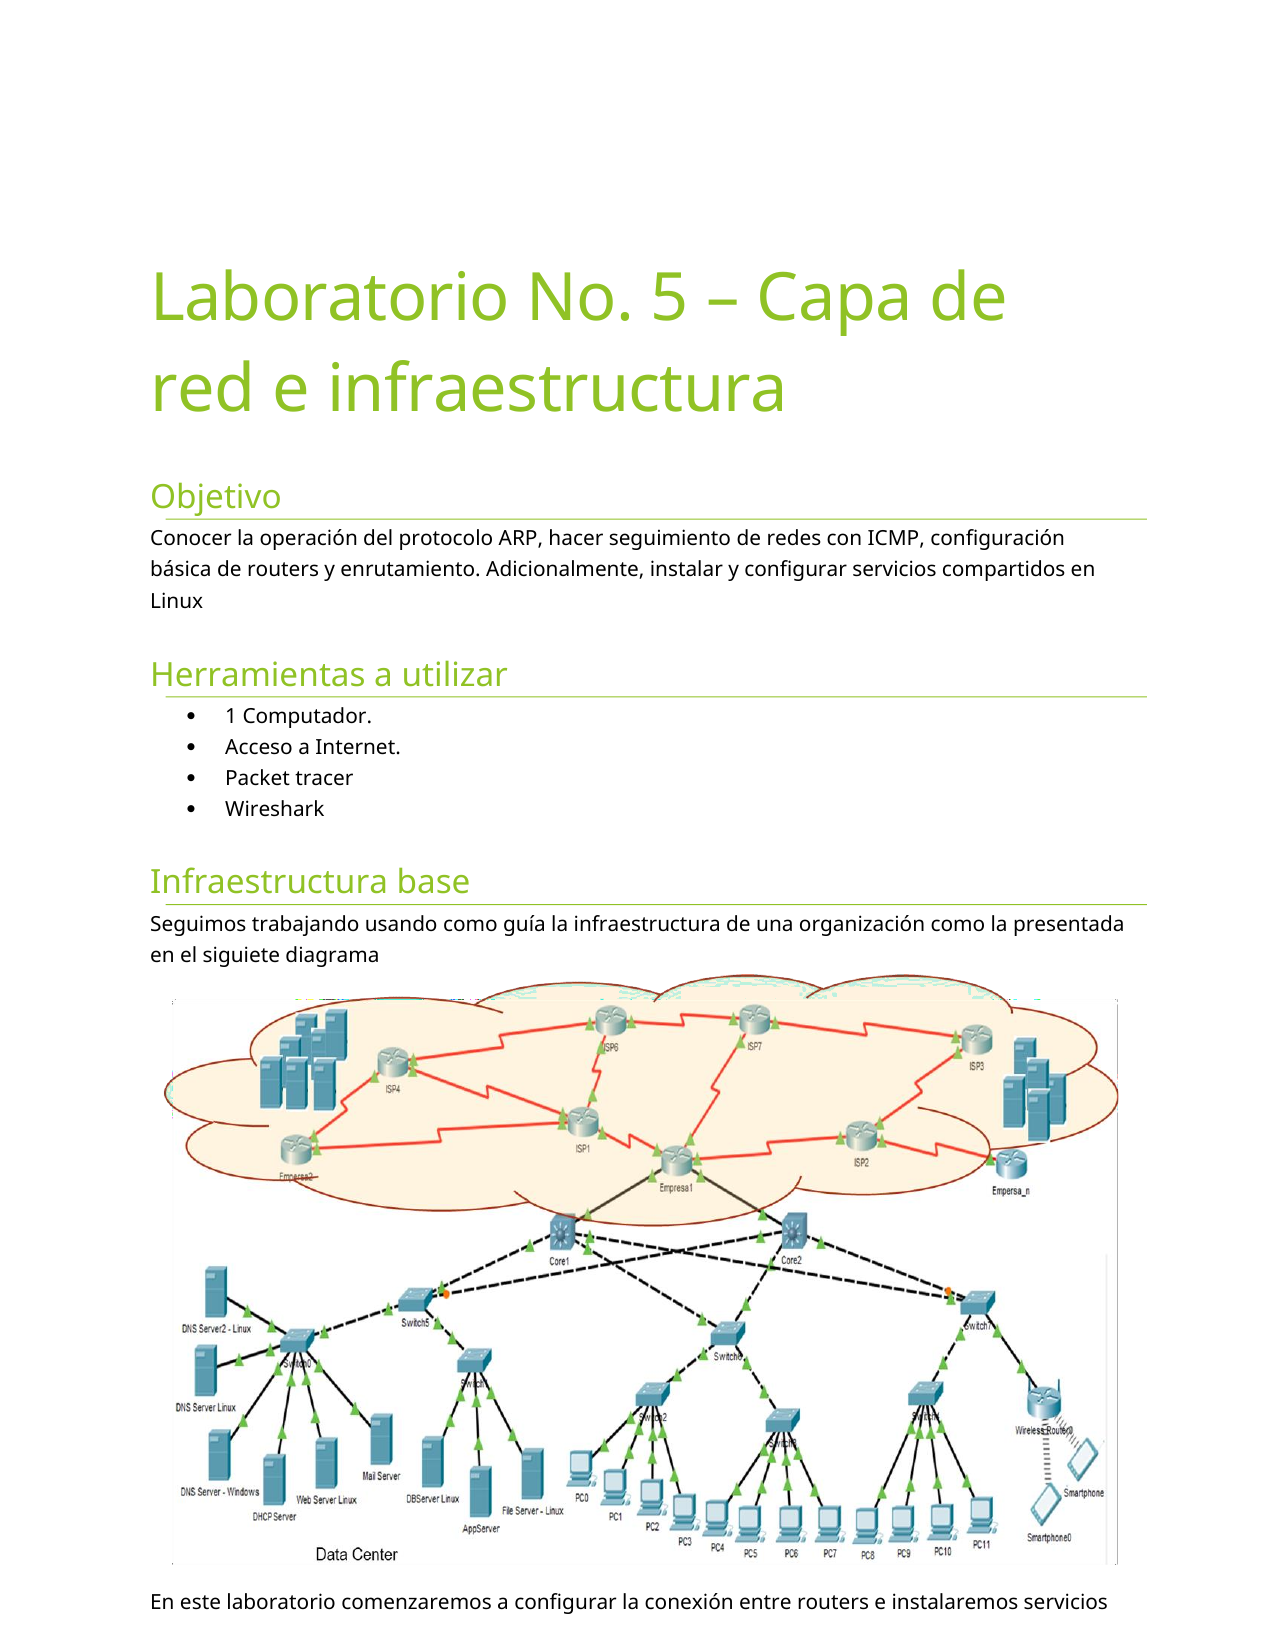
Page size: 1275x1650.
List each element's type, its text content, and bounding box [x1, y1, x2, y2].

list Packet tracer [187, 763, 1139, 791]
title Laboratorio No. 5 – Capa de red e infraestructura [150, 249, 1127, 431]
list Acceso a Internet. [187, 732, 1139, 760]
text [150, 988, 1133, 1616]
text Seguimos trabajando usando como guía la infraestructura de una organización como la presentada en el siguiete diagrama [150, 909, 1126, 968]
subtitle Objetivo [150, 473, 1139, 518]
list 1 Computador. [187, 701, 1139, 729]
picture [163, 974, 1119, 1565]
subtitle Herramientas a utilizar [150, 650, 1139, 696]
list Wireshark [187, 794, 1139, 822]
subtitle Infraestructura base [150, 858, 1139, 903]
text Conocer la operación del protocolo ARP, hacer seguimiento de redes con ICMP, configuración básica de routers y enrutamiento. Adicionalmente, instalar y configurar servicios compartidos en Linux [150, 523, 1127, 614]
